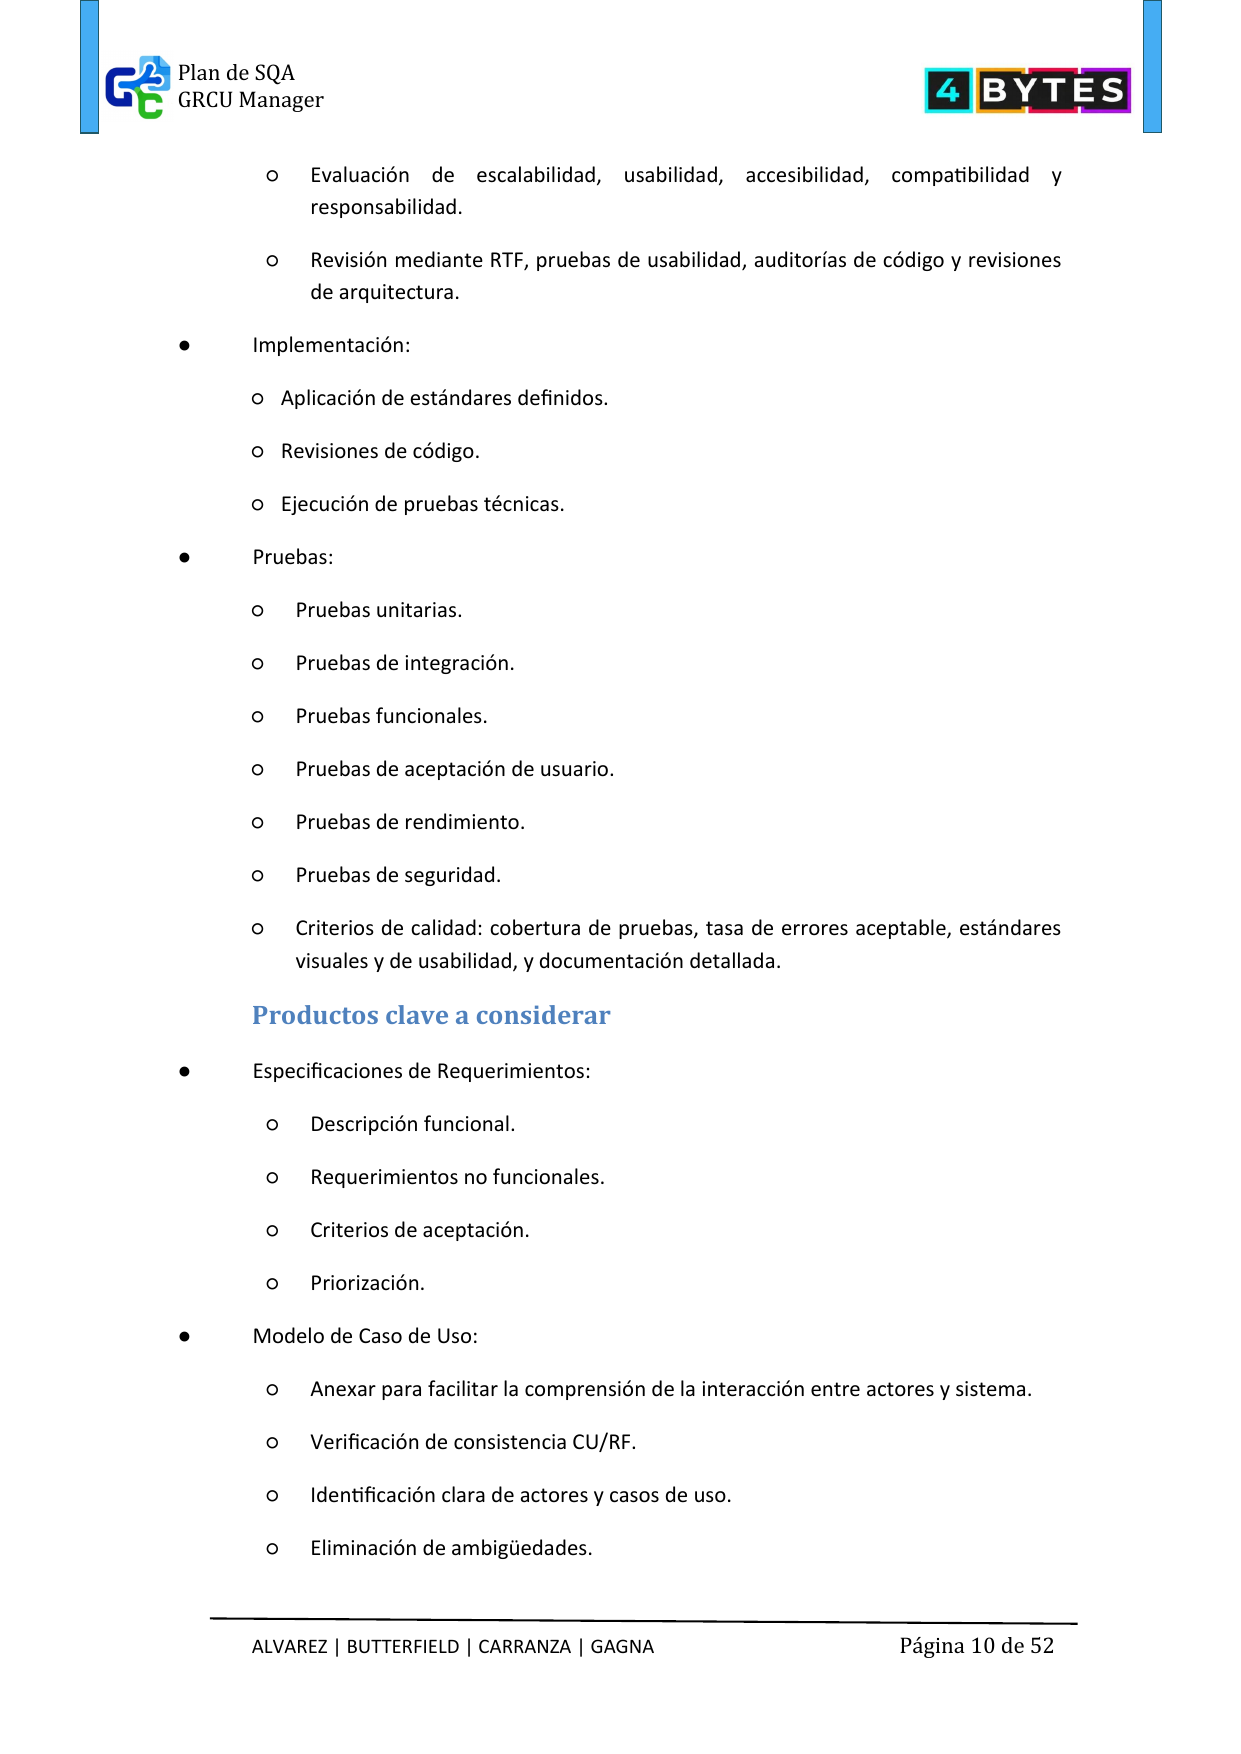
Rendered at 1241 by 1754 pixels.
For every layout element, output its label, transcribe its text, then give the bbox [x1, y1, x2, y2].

text ○ Pruebas de integración. [251, 648, 1063, 676]
text ○ Revisiones de código. [251, 436, 1063, 464]
text ○ Descripción funcional. [266, 1109, 1063, 1137]
text ○ Pruebas de rendimiento. [251, 807, 1063, 836]
text ○ Priorización. [266, 1268, 1063, 1296]
text ○ Pruebas de seguridad. [251, 861, 1063, 888]
text ○ Identificación clara de actores y casos de uso. [266, 1480, 1063, 1508]
text ○ Pruebas unitarias. [251, 595, 1063, 623]
text ● Implementación: [177, 330, 1063, 358]
text ○ Criterios de calidad: cobertura de pruebas, tasa de errores aceptable, estándares visuales y de usabilidad, y documentación detallada. [251, 913, 1063, 974]
picture [921, 60, 1135, 118]
text ○ Revisión mediante RTF, pruebas de usabilidad, auditorías de código y revisiones de arquitectura. [266, 245, 1063, 305]
text ● Modelo de Caso de Uso: [177, 1321, 1063, 1349]
text ○ Pruebas de aceptación de usuario. [251, 754, 1063, 782]
text ○ Eliminación de ambigüedades. [266, 1533, 1063, 1561]
text ○ Verificación de consistencia CU/RF. [266, 1427, 1063, 1455]
text ○ Ejecución de pruebas técnicas. [251, 489, 1063, 517]
text ○ Requerimientos no funcionales. [266, 1162, 1063, 1190]
text ○ Evaluación de escalabilidad, usabilidad, accesibilidad, compatibilidad y responsabilidad. [266, 160, 1063, 220]
subtitle Productos clave a considerar [214, 999, 1063, 1031]
text ● Especificaciones de Requerimientos: [177, 1056, 1063, 1084]
text ○ Aplicación de estándares definidos. [251, 383, 1063, 411]
text ○ Pruebas funcionales. [251, 701, 1063, 729]
text ● Pruebas: [177, 542, 1063, 570]
text ○ Criterios de aceptación. [266, 1215, 1063, 1243]
text ○ Anexar para facilitar la comprensión de la interacción entre actores y sistema. [266, 1374, 1063, 1402]
picture [101, 50, 175, 122]
